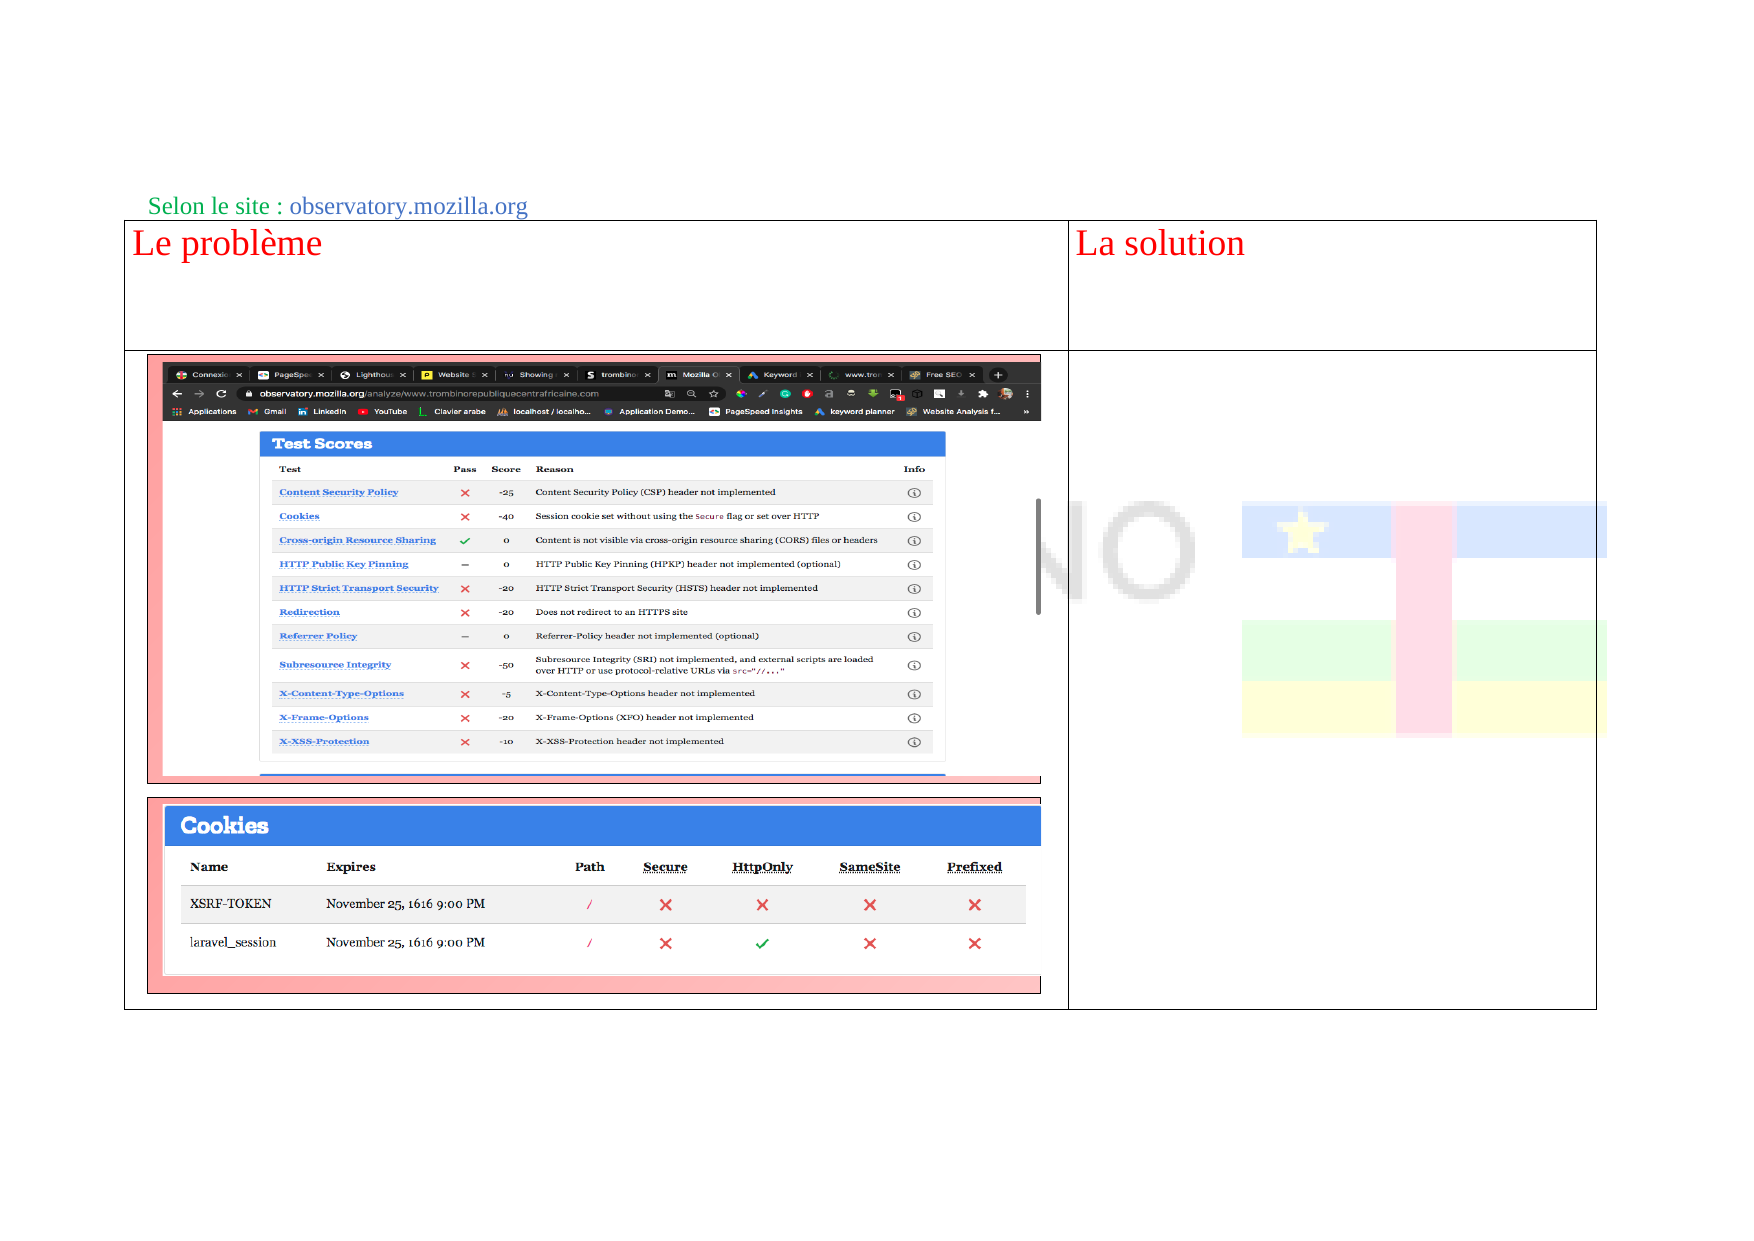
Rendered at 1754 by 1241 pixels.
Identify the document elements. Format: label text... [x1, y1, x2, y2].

picture [162, 804, 1042, 976]
table_cell [125, 351, 1068, 1009]
picture [162, 362, 1042, 776]
table_header Le problème [125, 221, 1068, 350]
table_header La solution [1069, 221, 1596, 350]
text Selon le site : observatory.mozilla.org [148, 191, 1606, 219]
table_cell [1069, 351, 1596, 1009]
